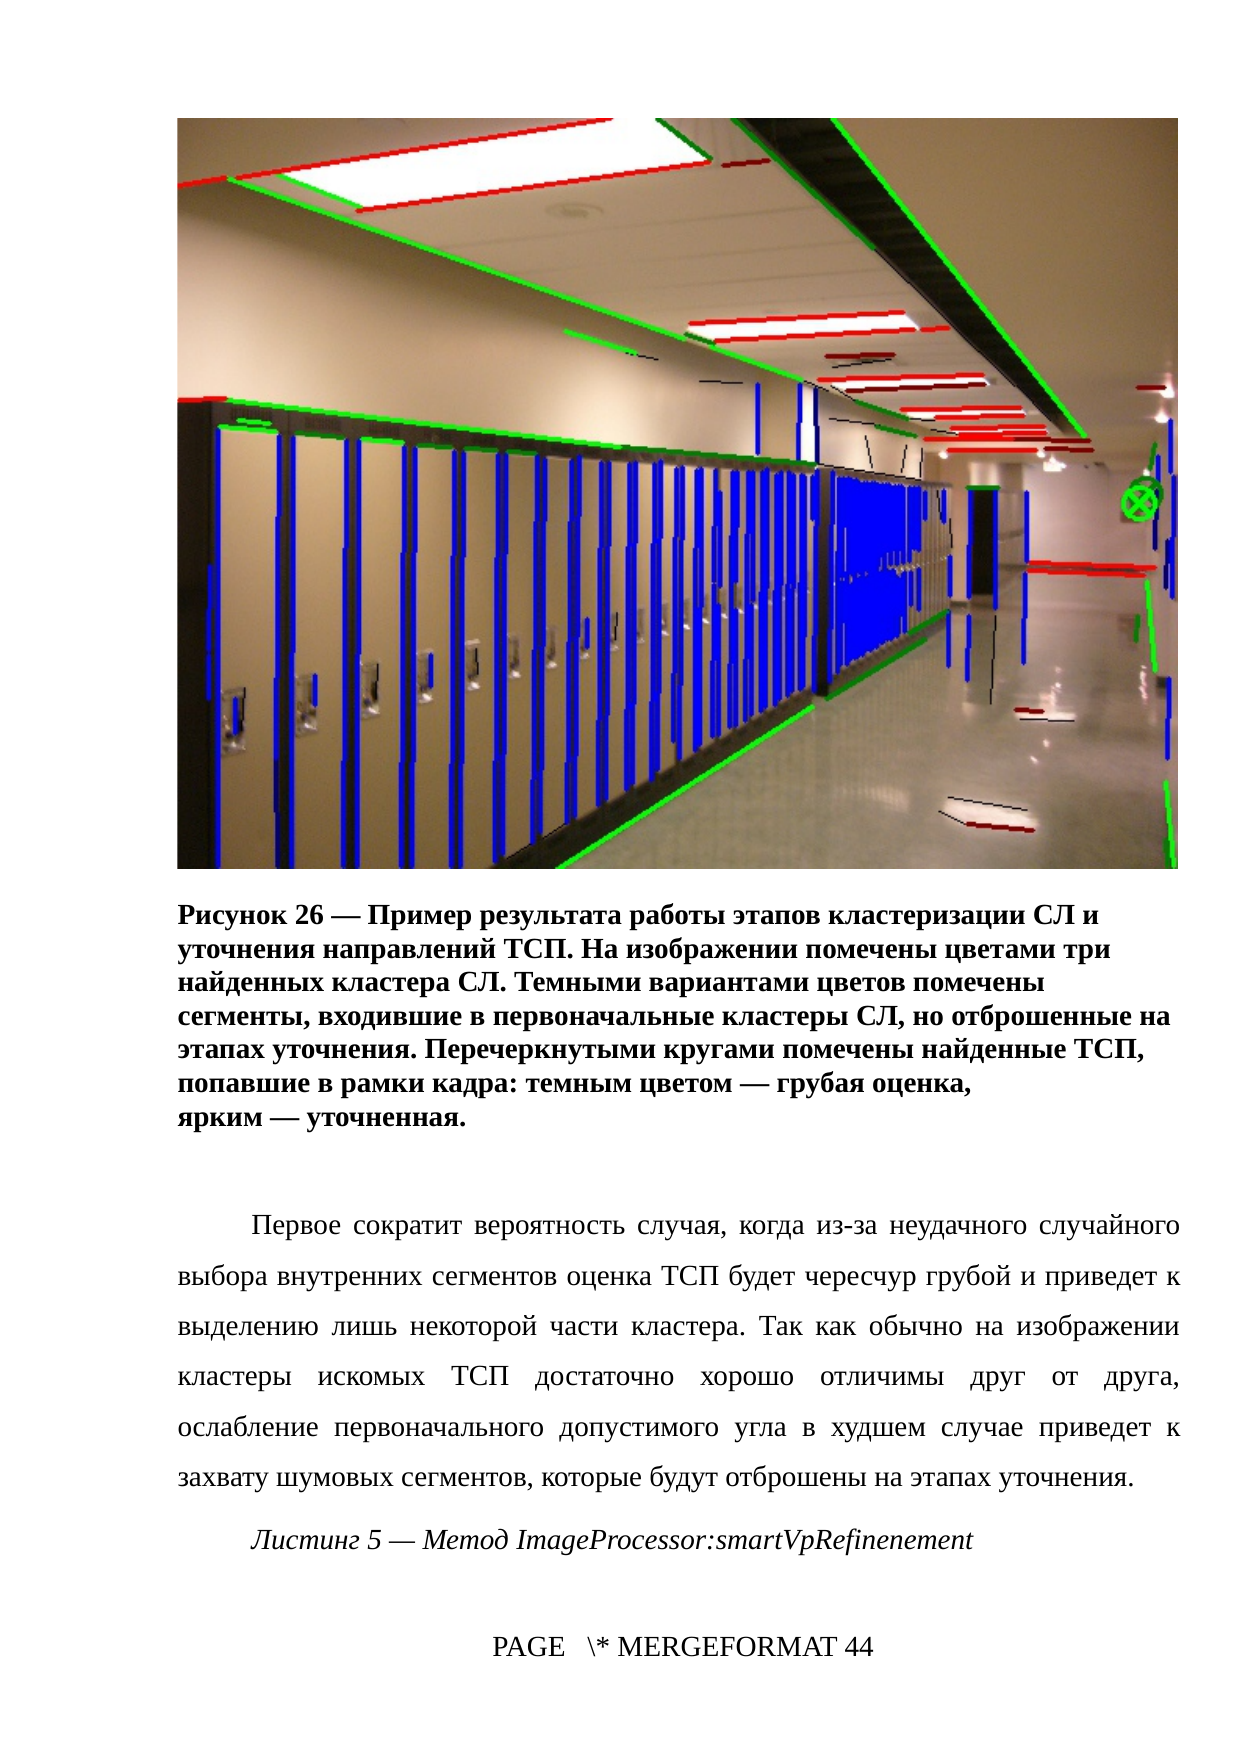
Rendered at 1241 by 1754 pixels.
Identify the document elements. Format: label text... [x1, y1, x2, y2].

picture [177, 118, 1178, 869]
text Листинг 5 — Метод ImageProcessor:smartVpRefinenement [177, 1522, 1181, 1555]
text Первое сократит вероятность случая, когда из-за неудачного случайного выбора внутренних сегментов оценка ТСП будет чересчур грубой и приведет к выделению лишь некоторой части кластера. Так как обычно на изображении кластеры искомых ТСП достаточно хорошо отличимы друг от друга, ослабление первоначального допустимого угла в худшем случае приведет к захвату шумовых сегментов, которые будут отброшены на этапах уточнения. [177, 1207, 1181, 1493]
